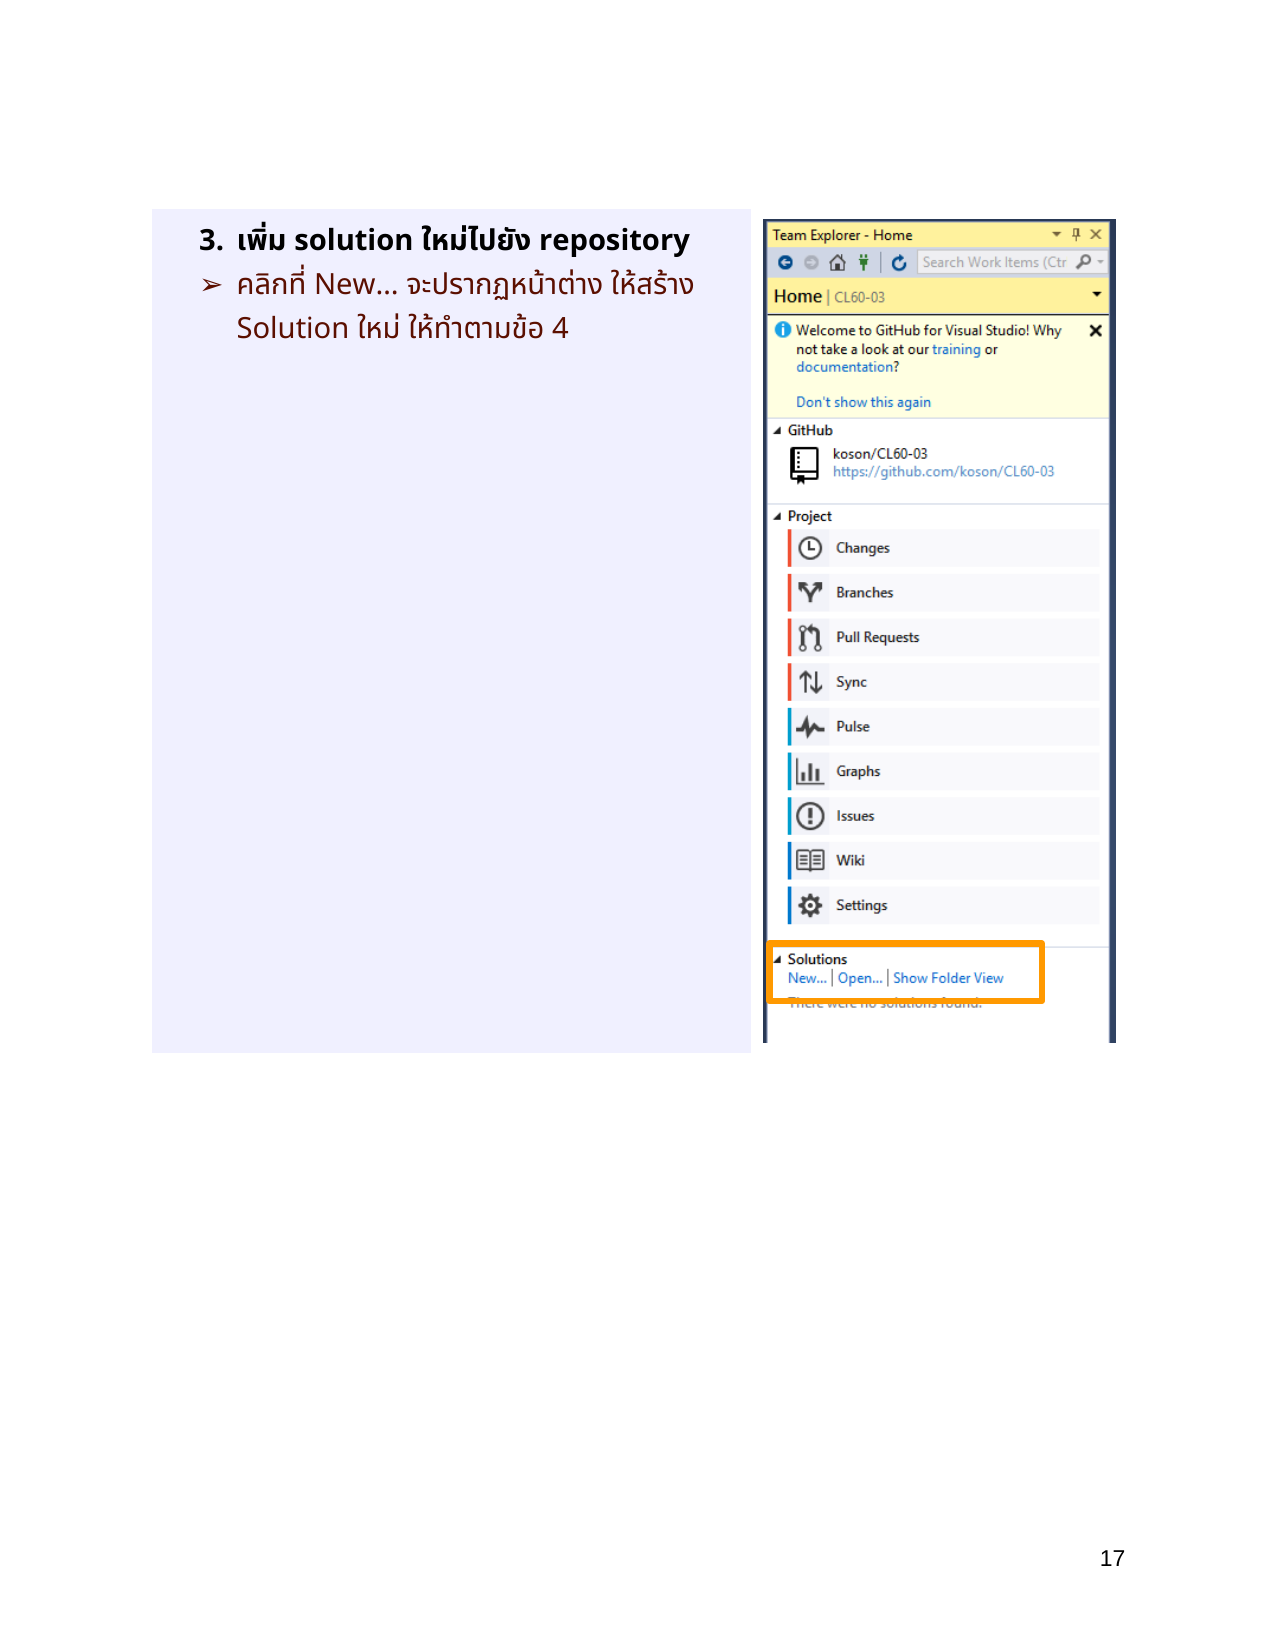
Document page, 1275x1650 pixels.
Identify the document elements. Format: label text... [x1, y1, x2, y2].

picture [763, 219, 1116, 1043]
table_header [754, 209, 1125, 1053]
table_header เพิ่ม solution ใหม่ไปยัง repository คลิกที่ New… จะปรากฏหน้าต่าง ให้สร้าง Solution ใหม่ ให้ทำตามข้อ 4 [152, 209, 751, 1053]
